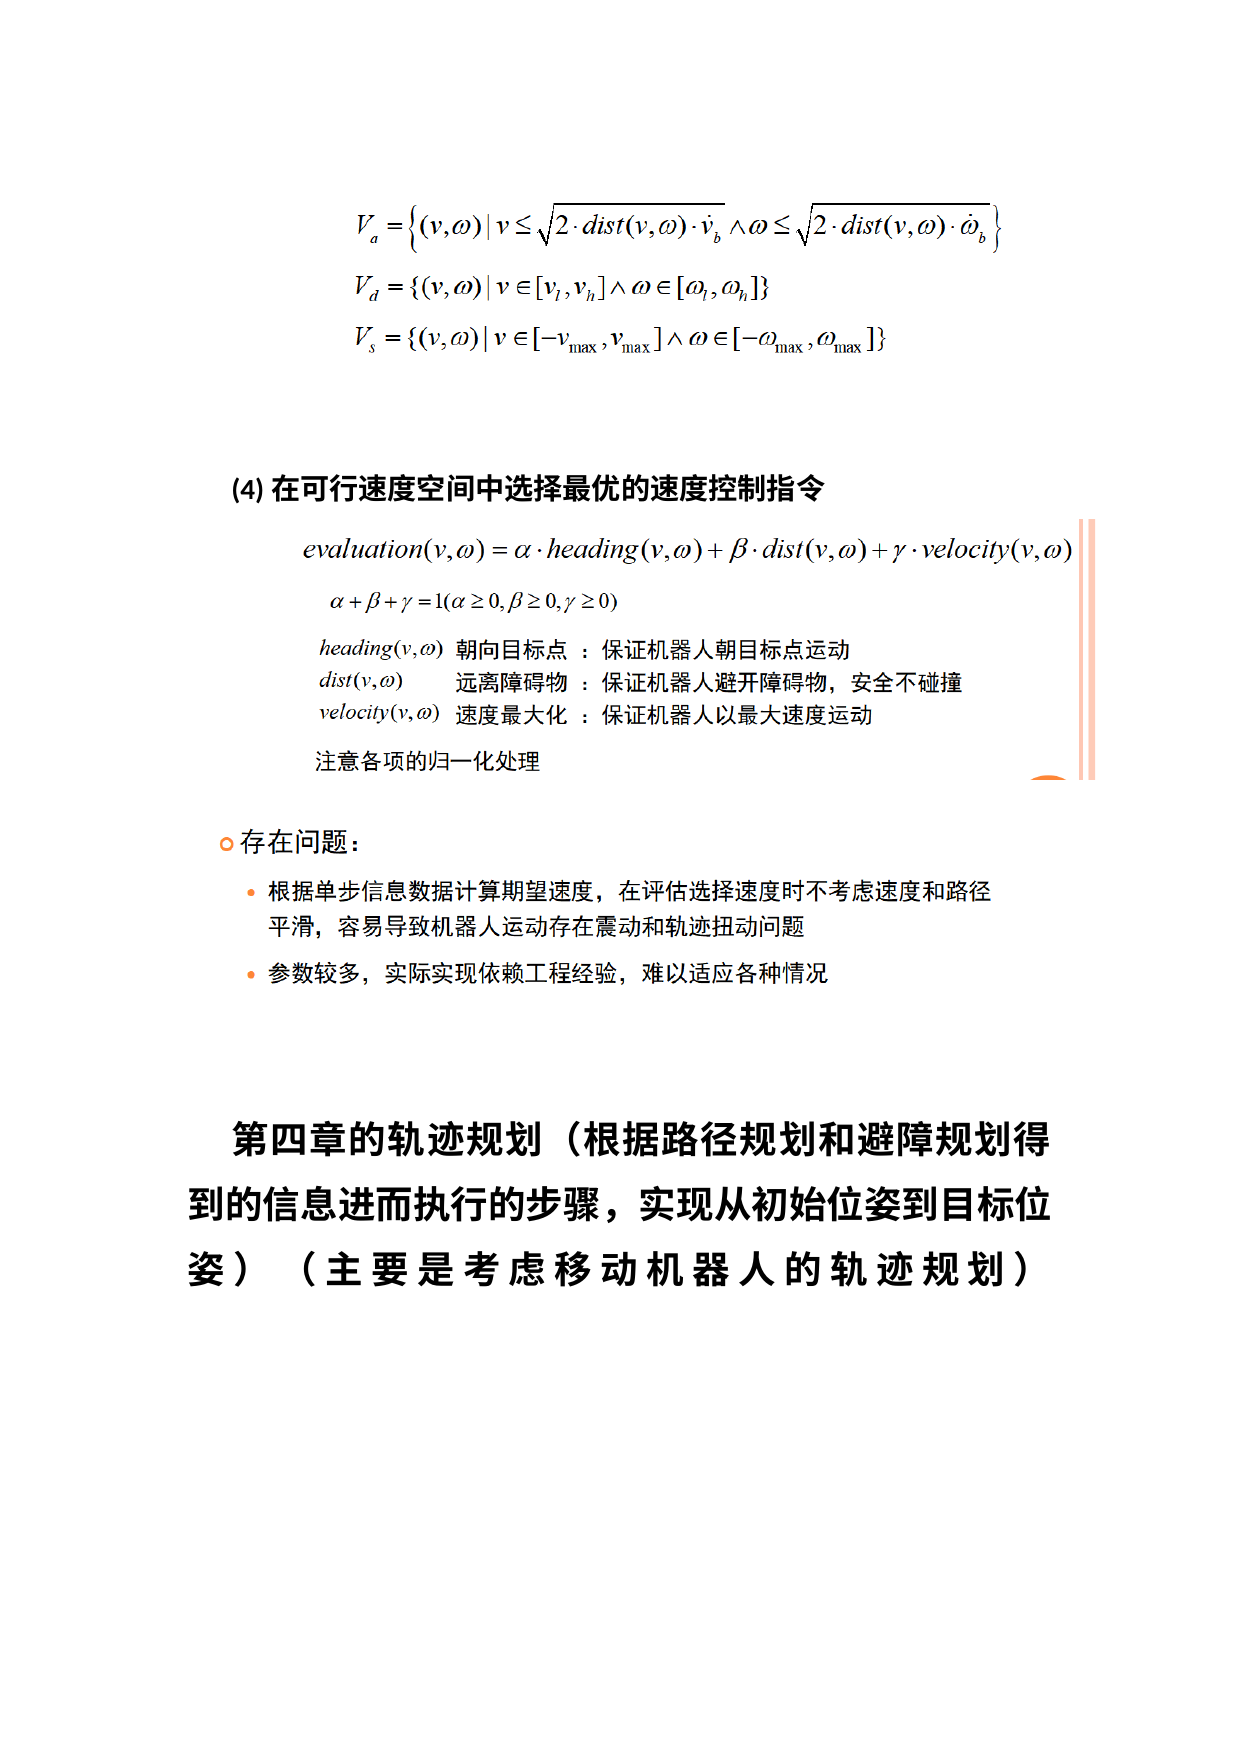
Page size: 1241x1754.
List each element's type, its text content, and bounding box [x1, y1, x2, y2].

picture [231, 519, 1096, 780]
list 在可行速度空间中选择最优的速度控制指令 [231, 454, 1053, 519]
picture [231, 162, 1097, 367]
text 第四章的轨迹规划（根据路径规划和避障规划得到的信息进而执行的步骤，实现从初始位姿到目标位姿）（主要是考虑移动机器人的轨迹规划） [187, 1104, 1053, 1299]
picture [187, 812, 1052, 998]
